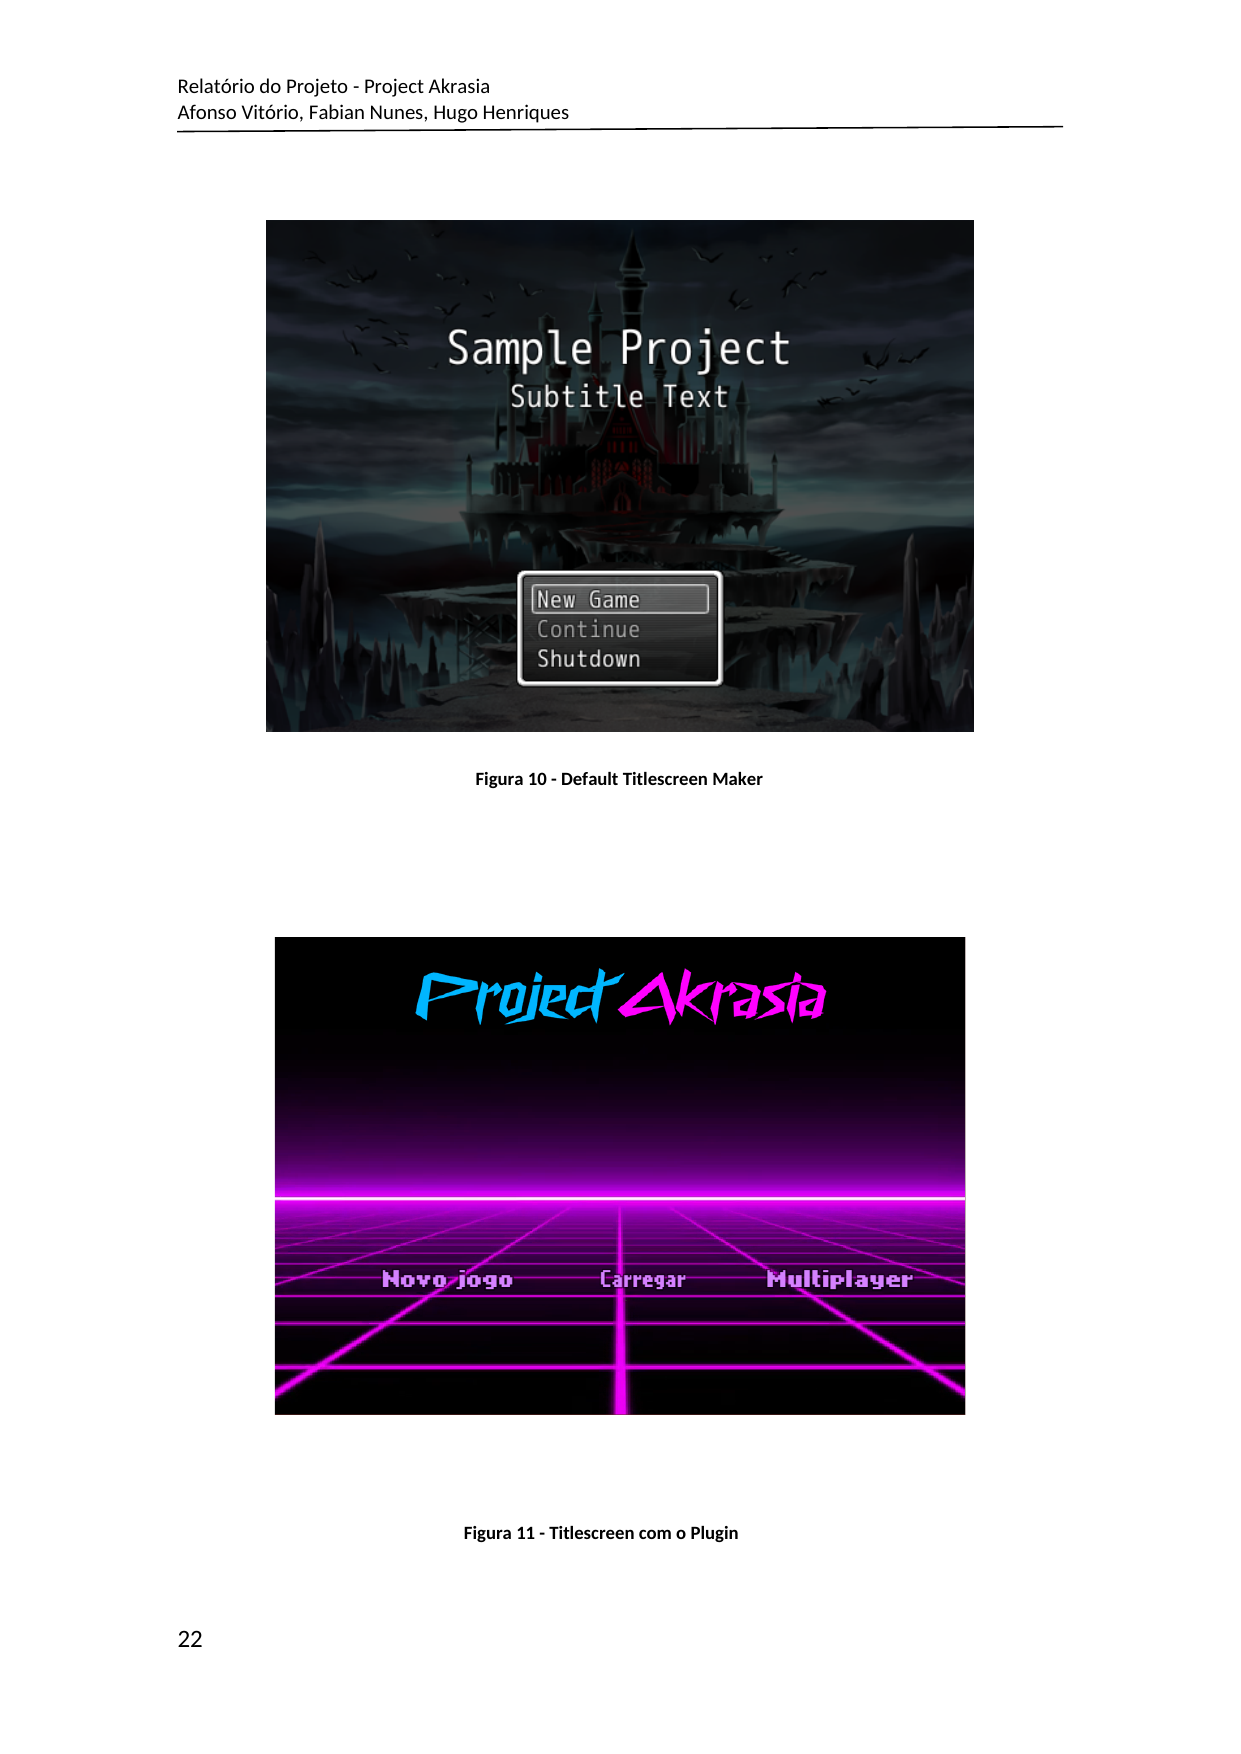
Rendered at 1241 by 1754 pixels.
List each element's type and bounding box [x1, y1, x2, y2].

picture [266, 220, 974, 732]
picture [274, 937, 966, 1415]
